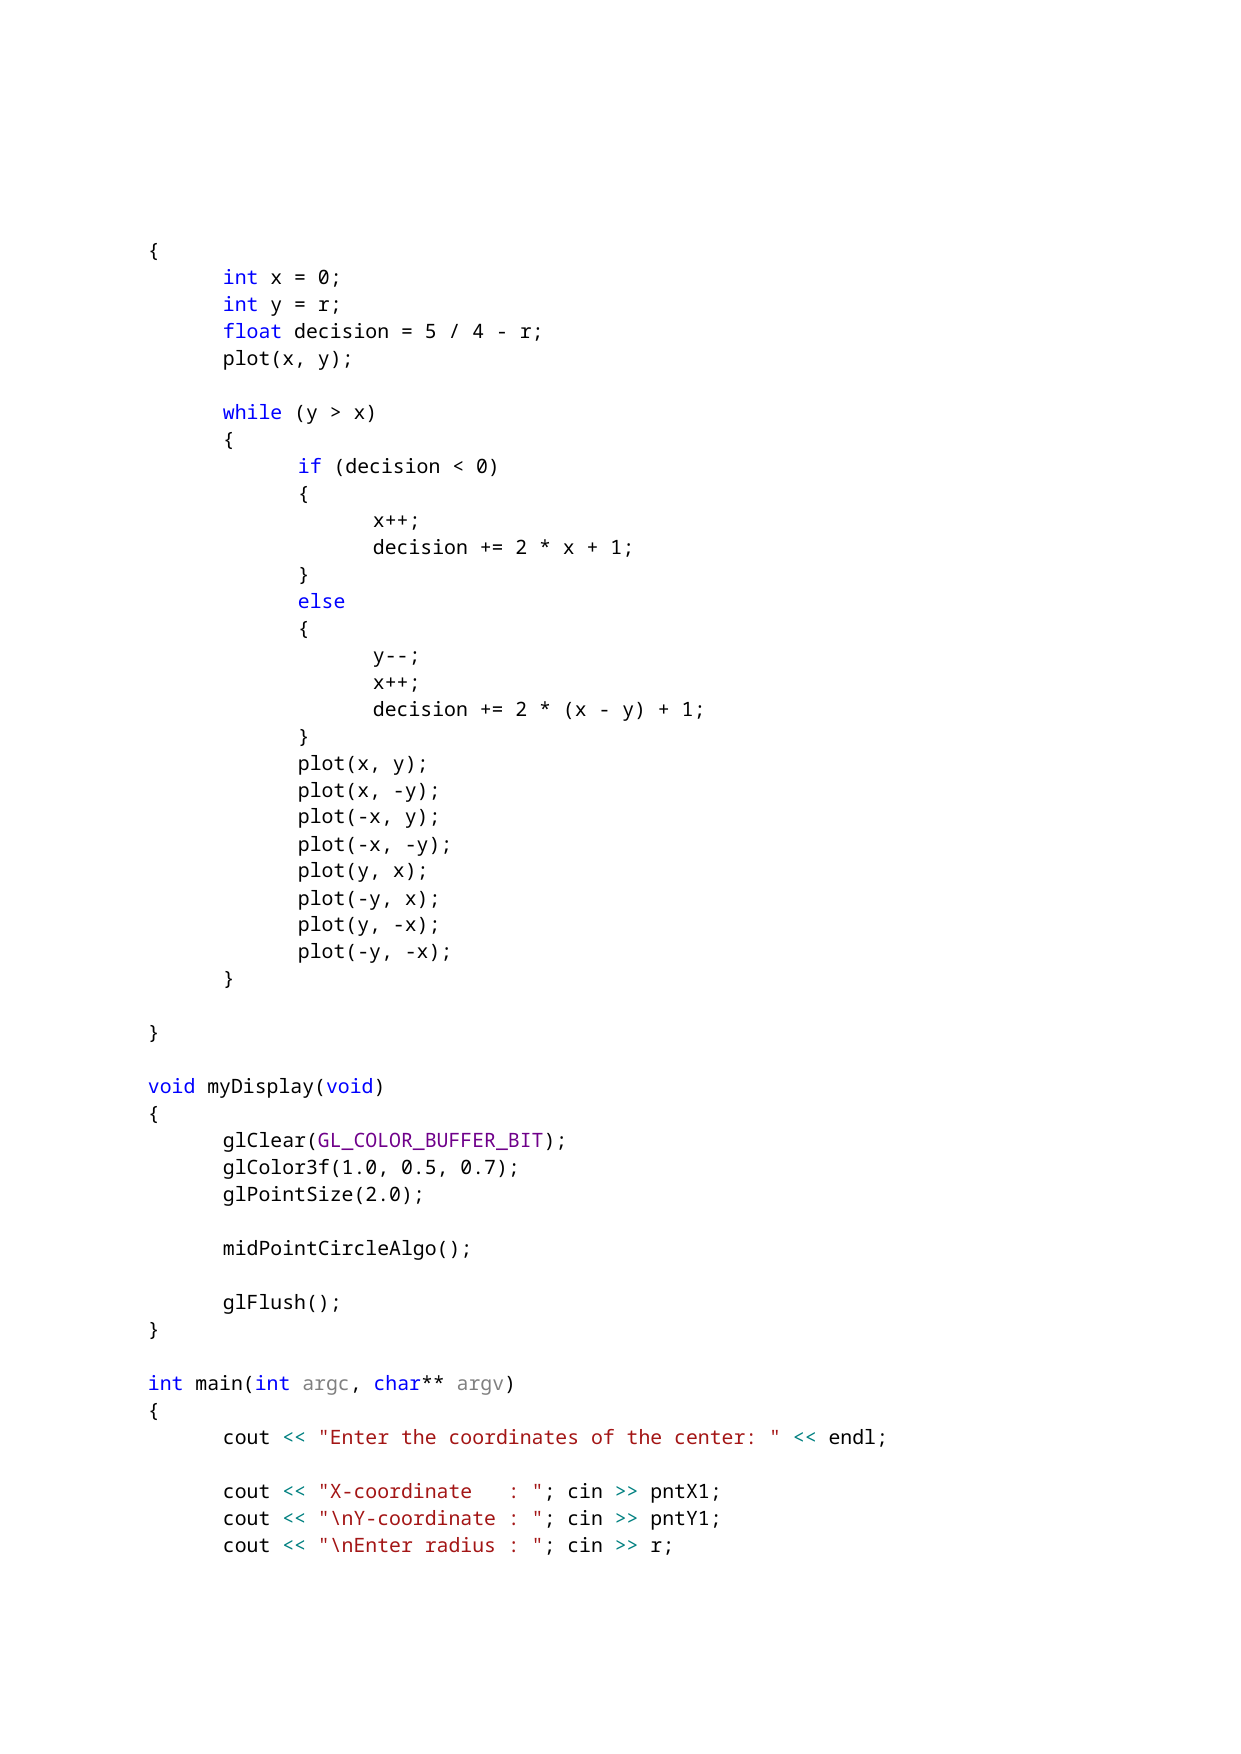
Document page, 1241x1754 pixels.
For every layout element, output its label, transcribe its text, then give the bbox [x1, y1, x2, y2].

text cout << "\nY-coordinate : "; cin >> pntY1; [148, 1504, 1063, 1531]
text int main(int argc, char** argv) [148, 1369, 1063, 1396]
text else [148, 587, 1063, 614]
text glClear(GL_COLOR_BUFFER_BIT); [148, 1127, 1063, 1153]
text cout << "X-coordinate : "; cin >> pntX1; [148, 1477, 1063, 1504]
text { [148, 614, 1063, 641]
text plot(-y, x); [148, 884, 1063, 911]
text } [148, 560, 1063, 587]
text { [148, 1099, 1063, 1127]
text void myDisplay(void) [148, 1073, 1063, 1099]
text glColor3f(1.0, 0.5, 0.7); [148, 1153, 1063, 1181]
text plot(x, y); [148, 344, 1063, 371]
text y--; [148, 641, 1063, 668]
text } [148, 965, 1063, 992]
text } [148, 1019, 1063, 1046]
text { [148, 479, 1063, 506]
text decision += 2 * (x - y) + 1; [148, 695, 1063, 722]
text cout << "\nEnter radius : "; cin >> r; [148, 1531, 1063, 1558]
text if (decision < 0) [148, 452, 1063, 479]
text } [148, 722, 1063, 749]
text plot(-x, y); [148, 803, 1063, 830]
text int x = 0; [148, 263, 1063, 290]
text { [148, 425, 1063, 452]
text glPointSize(2.0); [148, 1181, 1063, 1207]
text glFlush(); [148, 1288, 1063, 1315]
text { [148, 1396, 1063, 1423]
text } [148, 1315, 1063, 1342]
text float decision = 5 / 4 - r; [148, 317, 1063, 344]
text cout << "Enter the coordinates of the center: " << endl; [148, 1423, 1063, 1450]
text { [148, 236, 1063, 263]
text plot(y, x); [148, 857, 1063, 884]
text plot(x, -y); [148, 776, 1063, 803]
text plot(x, y); [148, 749, 1063, 776]
text x++; [148, 506, 1063, 533]
text plot(y, -x); [148, 911, 1063, 938]
text x++; [148, 668, 1063, 695]
text decision += 2 * x + 1; [148, 533, 1063, 560]
text int y = r; [148, 290, 1063, 317]
text while (y > x) [148, 398, 1063, 425]
text plot(-y, -x); [148, 938, 1063, 965]
text midPointCircleAlgo(); [148, 1234, 1063, 1261]
text plot(-x, -y); [148, 830, 1063, 857]
